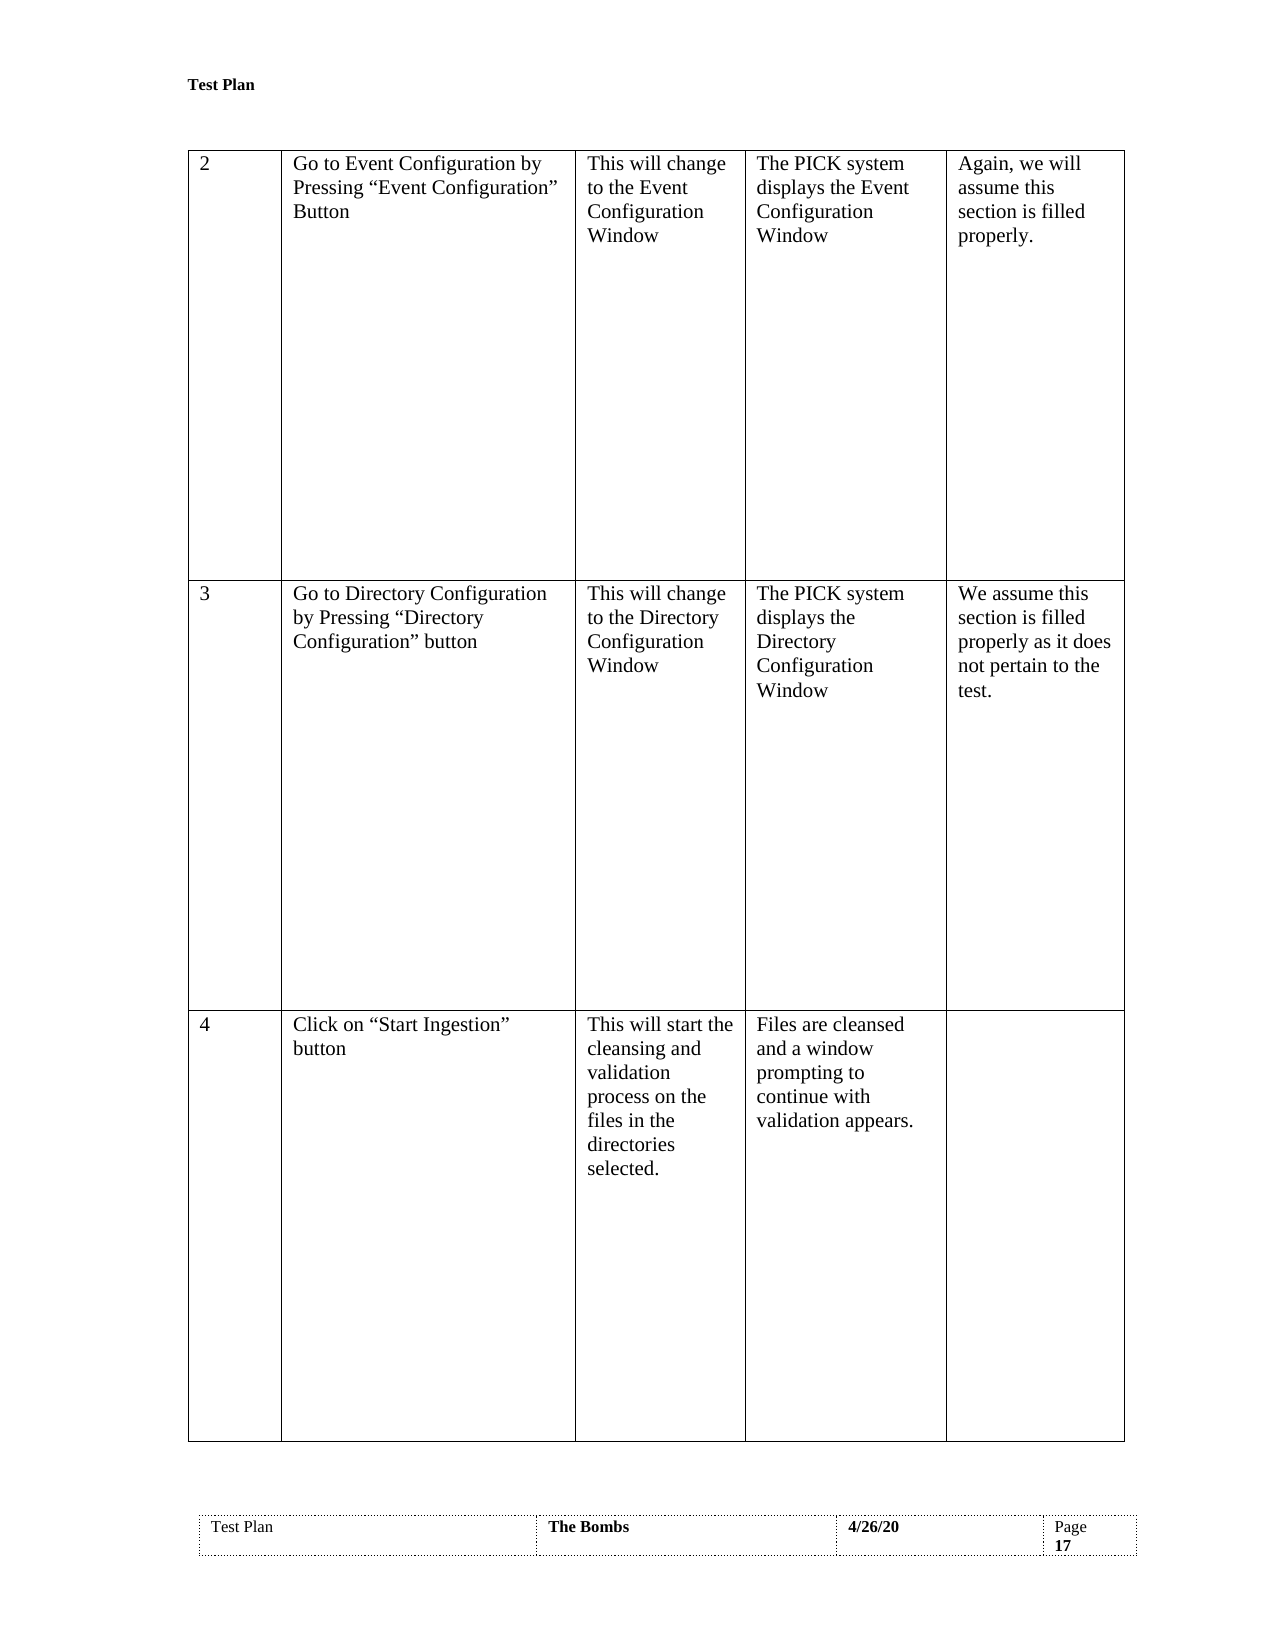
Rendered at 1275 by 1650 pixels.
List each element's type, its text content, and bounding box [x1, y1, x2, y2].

table_cell Click on “Start Ingestion” button [282, 1011, 575, 1441]
table_cell This will start the cleansing and validation process on the files in the directories selected. [576, 1011, 745, 1441]
table_cell Go to Event Configuration by Pressing “Event Configuration” Button [282, 151, 575, 580]
table_cell Again, we will assume this section is filled properly. [947, 151, 1124, 580]
table_cell 4 [189, 1011, 281, 1441]
table_cell The PICK system displays the Event Configuration Window [746, 151, 946, 580]
table_cell This will change to the Directory Configuration Window [576, 581, 745, 1010]
table_cell We assume this section is filled properly as it does not pertain to the test. [947, 581, 1124, 1010]
table_cell 2 [189, 151, 281, 580]
table_cell This will change to the Event Configuration Window [576, 151, 745, 580]
table_cell [947, 1011, 1124, 1441]
table_cell Files are cleansed and a window prompting to continue with validation appears. [746, 1011, 946, 1441]
table_cell The PICK system displays the Directory Configuration Window [746, 581, 946, 1010]
table_cell 3 [189, 581, 281, 1010]
table_cell Go to Directory Configuration by Pressing “Directory Configuration” button [282, 581, 575, 1010]
